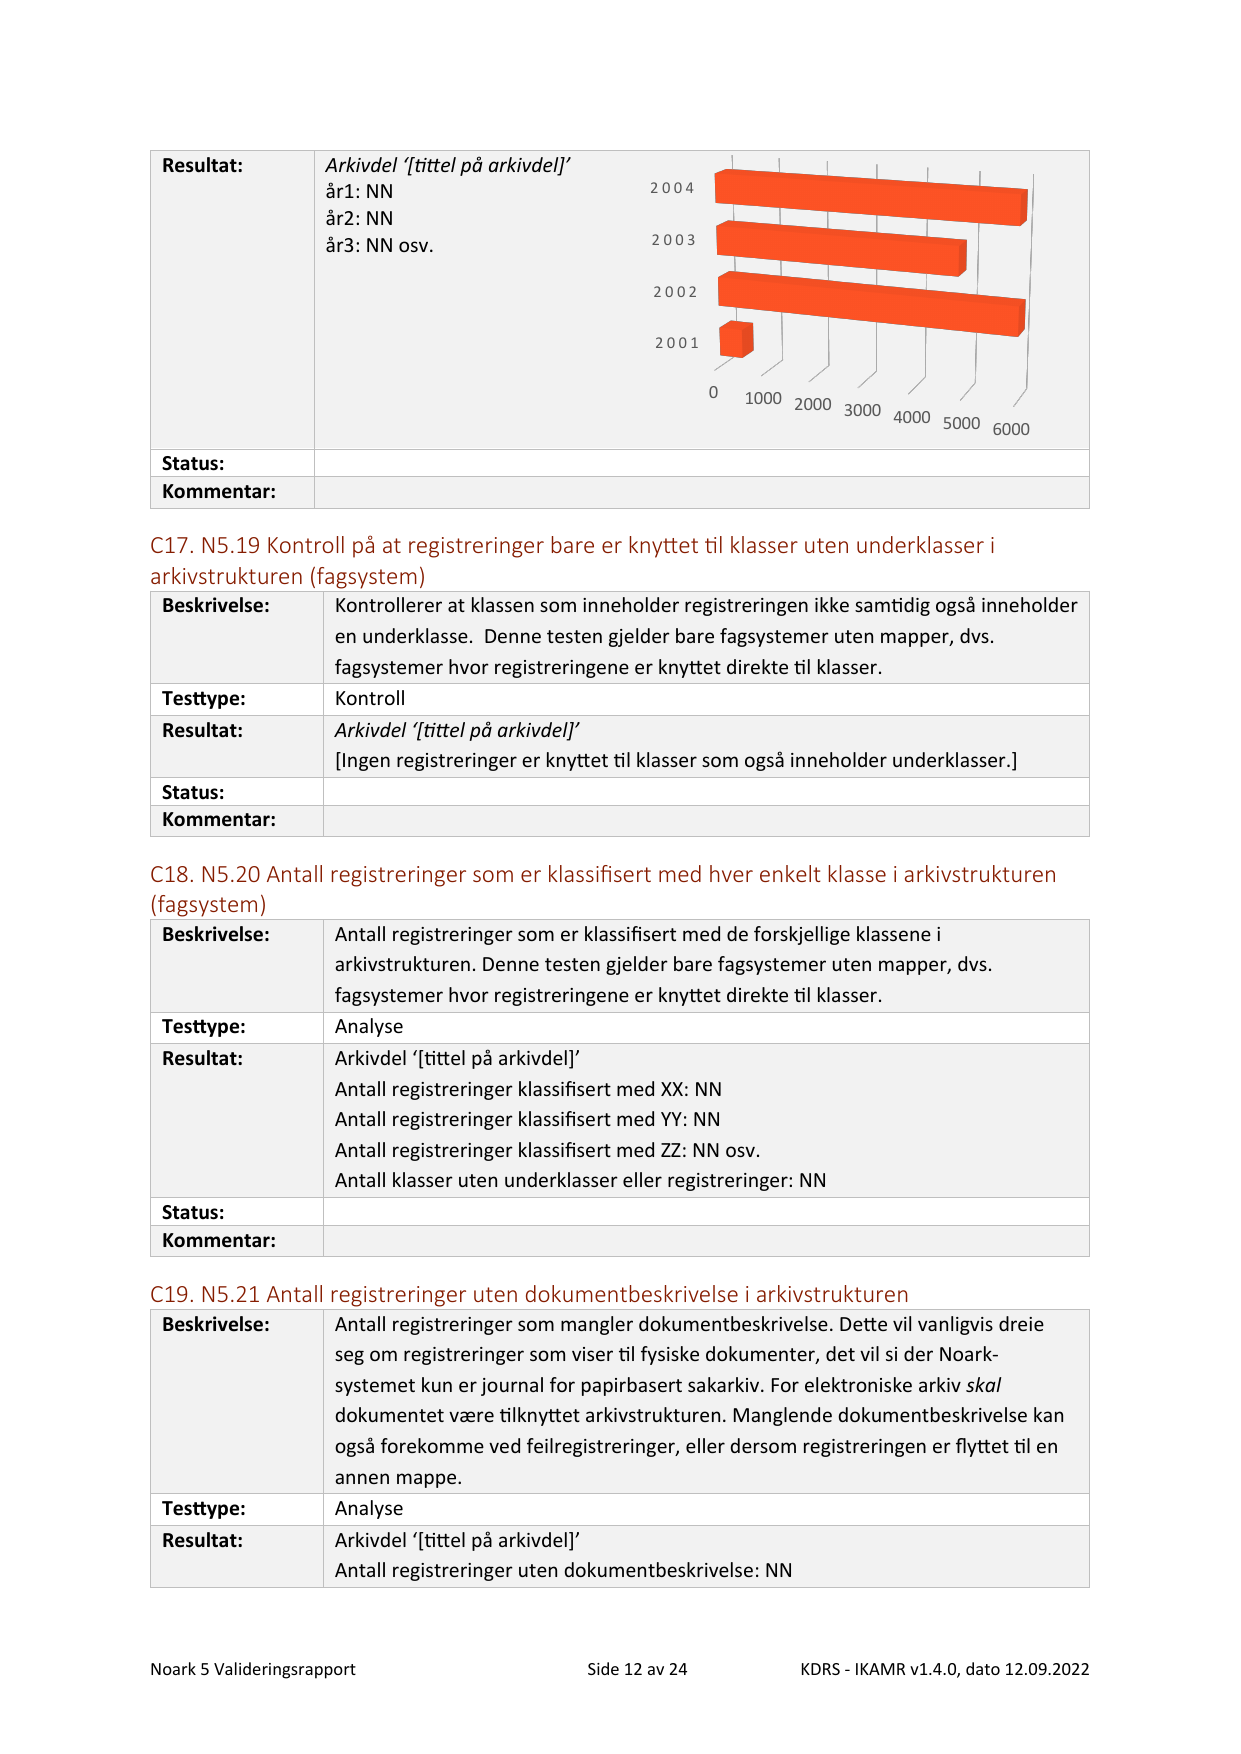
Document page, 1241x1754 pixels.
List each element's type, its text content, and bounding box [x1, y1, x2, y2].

table_cell Arkivdel ‘[tittel på arkivdel]’ år1: NN år2: NN år3: NN osv. [315, 151, 627, 448]
table_cell [324, 1226, 1089, 1256]
table_cell [315, 477, 1089, 508]
subtitle C17. N5.19 Kontroll på at registreringer bare er knyttet til klasser uten underklasser i arkivstrukturen (fagsystem) [150, 529, 1090, 591]
table_cell [324, 1198, 1089, 1225]
table_cell [324, 778, 1089, 804]
table_cell Resultat: [151, 151, 314, 448]
table_cell Status: [151, 778, 323, 804]
table_cell Kommentar: [151, 806, 323, 836]
subtitle C19. N5.21 Antall registreringer uten dokumentbeskrivelse i arkivstrukturen [150, 1278, 1090, 1309]
table_header Antall registreringer som mangler dokumentbeskrivelse. Dette vil vanligvis dreie seg om registreringer som viser til fysiske dokumenter, det vil si der Noark-systemet kun er journal for papirbasert sakarkiv. For elektroniske arkiv skal dokumentet være tilknyttet arkivstrukturen. Manglende dokumentbeskrivelse kan også forekomme ved feilregistreringer, eller dersom registreringen er flyttet til en annen mappe. [324, 1310, 1089, 1493]
table_header Beskrivelse: [151, 592, 323, 683]
table_cell Kommentar: [151, 1226, 323, 1256]
table_cell Arkivdel ‘[tittel på arkivdel]’ Antall registreringer uten dokumentbeskrivelse: NN [324, 1526, 1089, 1587]
table_header Antall registreringer som er klassifisert med de forskjellige klassene i arkivstrukturen. Denne testen gjelder bare fagsystemer uten mapper, dvs. fagsystemer hvor registreringene er knyttet direkte til klasser. [324, 920, 1089, 1012]
table_cell Analyse [324, 1013, 1089, 1043]
table_cell [315, 450, 1089, 476]
table_cell [627, 151, 1089, 448]
table_cell Testtype: [151, 1494, 323, 1525]
table_header Beskrivelse: [151, 920, 323, 1012]
table_cell Resultat: [151, 716, 323, 777]
table_cell Arkivdel ‘[tittel på arkivdel]’ Antall registreringer klassifisert med XX: NN Antall registreringer klassifisert med YY: NN Antall registreringer klassifisert med ZZ: NN osv. Antall klasser uten underklasser eller registreringer: NN [324, 1044, 1089, 1197]
table_header Beskrivelse: [151, 1310, 323, 1493]
table_cell Kontroll [324, 684, 1089, 715]
table_cell Resultat: [151, 1526, 323, 1587]
table_header Kontrollerer at klassen som inneholder registreringen ikke samtidig også inneholder en underklasse. Denne testen gjelder bare fagsystemer uten mapper, dvs. fagsystemer hvor registreringene er knyttet direkte til klasser. [324, 592, 1089, 683]
table_cell Kommentar: [151, 477, 314, 508]
table_cell Testtype: [151, 1013, 323, 1043]
table_cell Analyse [324, 1494, 1089, 1525]
table_cell Status: [151, 450, 314, 476]
table_cell Arkivdel ‘[tittel på arkivdel]’ [Ingen registreringer er knyttet til klasser som også inneholder underklasser.] [324, 716, 1089, 777]
subtitle C18. N5.20 Antall registreringer som er klassifisert med hver enkelt klasse i arkivstrukturen (fagsystem) [150, 858, 1090, 919]
table_cell Testtype: [151, 684, 323, 715]
table_cell Status: [151, 1198, 323, 1225]
table_cell [324, 806, 1089, 836]
table_cell Resultat: [151, 1044, 323, 1197]
